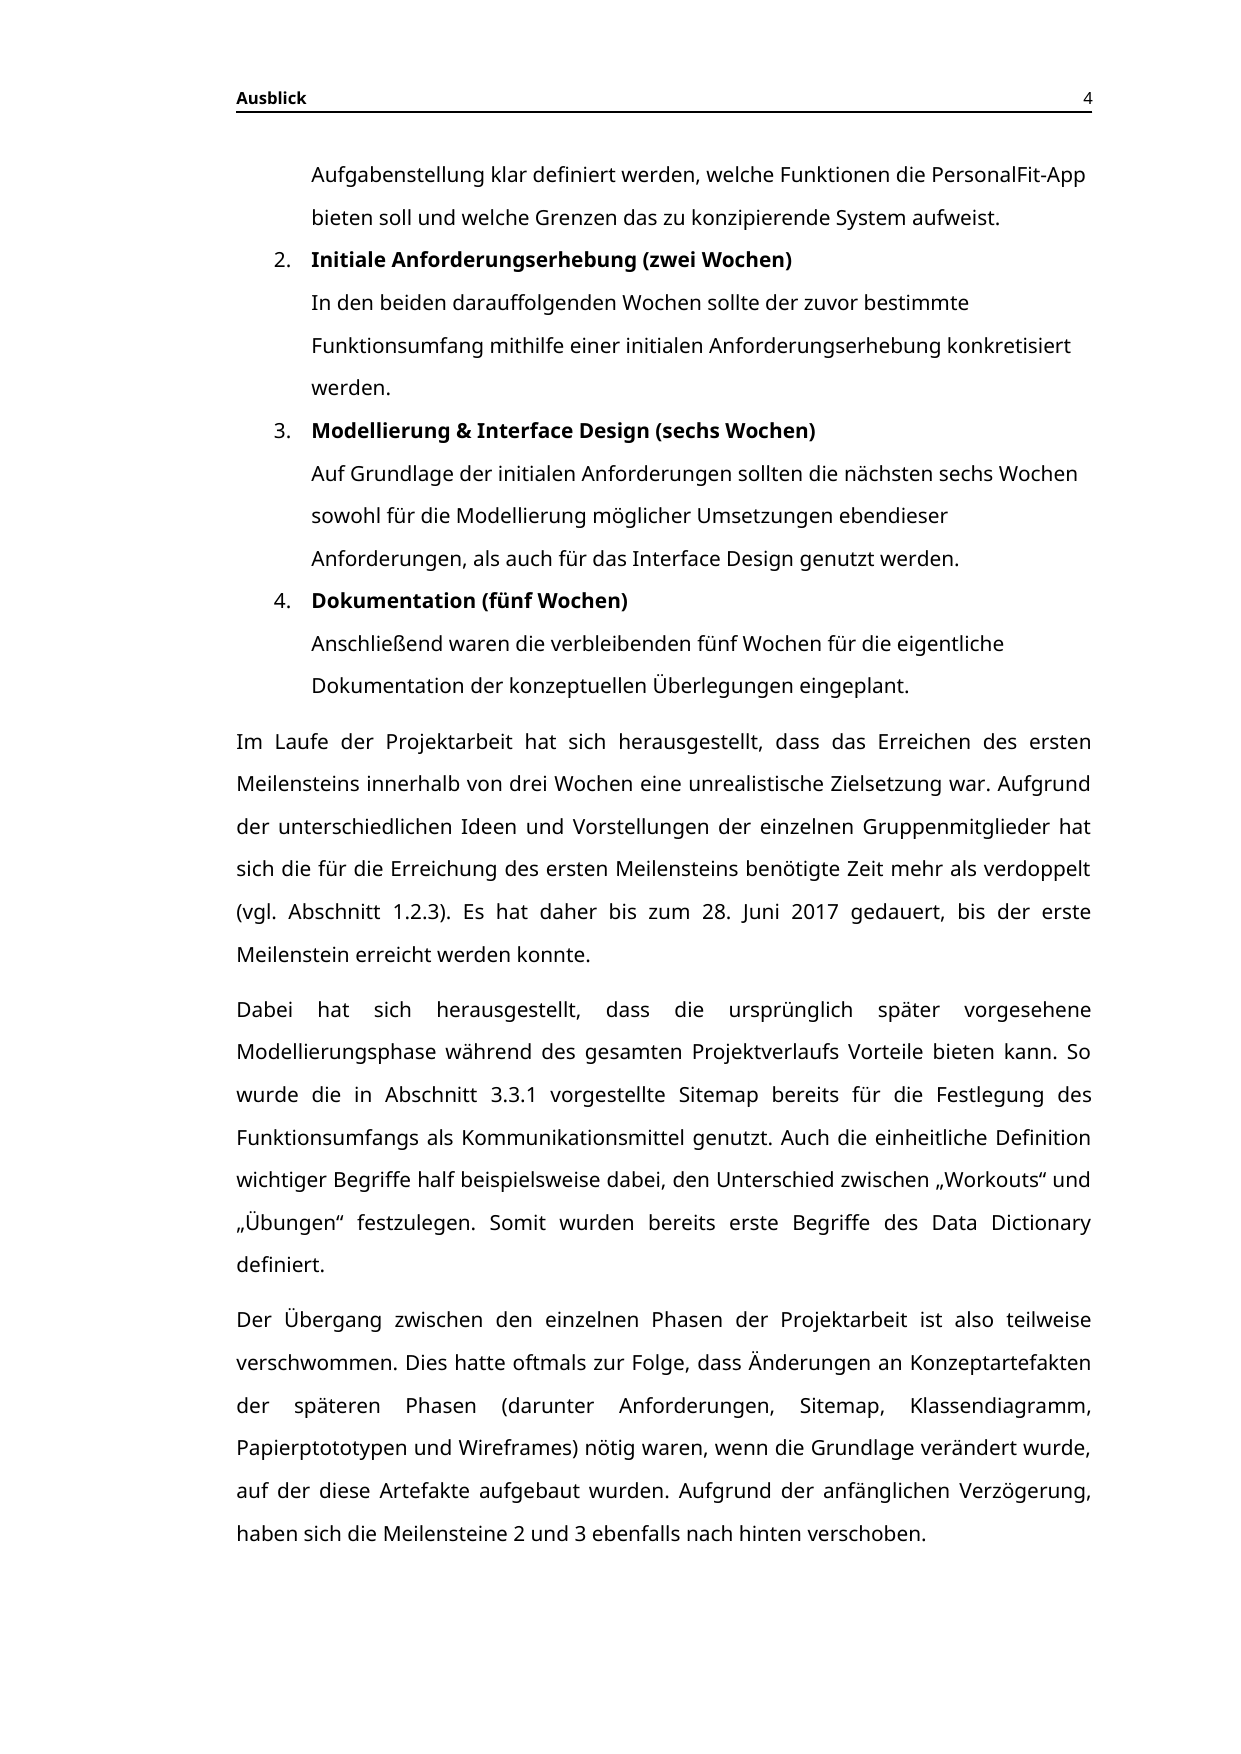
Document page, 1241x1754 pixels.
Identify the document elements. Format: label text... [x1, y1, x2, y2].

list Dokumentation (fünf Wochen) Anschließend waren die verbleibenden fünf Wochen für die eigentliche Dokumentation der konzeptuellen Überlegungen eingeplant. [274, 586, 1092, 700]
text Dabei hat sich herausgestellt, dass die ursprünglich später vorgesehene Modellierungsphase während des gesamten Projektverlaufs Vorteile bieten kann. So wurde die in Abschnitt 3.3.1 vorgestellte Sitemap bereits für die Festlegung des Funktionsumfangs als Kommunikationsmittel genutzt. Auch die einheitliche Definition wichtiger Begriffe half beispielsweise dabei, den Unterschied zwischen „Workouts“ und „Übungen“ festzulegen. Somit wurden bereits erste Begriffe des Data Dictionary definiert. [236, 995, 1092, 1279]
text Im Laufe der Projektarbeit hat sich herausgestellt, dass das Erreichen des ersten Meilensteins innerhalb von drei Wochen eine unrealistische Zielsetzung war. Aufgrund der unterschiedlichen Ideen und Vorstellungen der einzelnen Gruppenmitglieder hat sich die für die Erreichung des ersten Meilensteins benötigte Zeit mehr als verdoppelt (vgl. Abschnitt 1.2.3). Es hat daher bis zum 28. Juni 2017 gedauert, bis der erste Meilenstein erreicht werden konnte. [236, 727, 1092, 968]
list Initiale Anforderungserhebung (zwei Wochen) In den beiden darauffolgenden Wochen sollte der zuvor bestimmte Funktionsumfang mithilfe einer initialen Anforderungserhebung konkretisiert werden. [274, 246, 1092, 402]
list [274, 160, 1092, 231]
list Modellierung & Interface Design (sechs Wochen) Auf Grundlage der initialen Anforderungen sollten die nächsten sechs Wochen sowohl für die Modellierung möglicher Umsetzungen ebendieser Anforderungen, als auch für das Interface Design genutzt werden. [274, 416, 1092, 572]
text Der Übergang zwischen den einzelnen Phasen der Projektarbeit ist also teilweise verschwommen. Dies hatte oftmals zur Folge, dass Änderungen an Konzeptartefakten der späteren Phasen (darunter Anforderungen, Sitemap, Klassendiagramm, Papierptototypen und Wireframes) nötig waren, wenn die Grundlage verändert wurde, auf der diese Artefakte aufgebaut wurden. Aufgrund der anfänglichen Verzögerung, haben sich die Meilensteine 2 und 3 ebenfalls nach hinten verschoben. [236, 1306, 1092, 1547]
